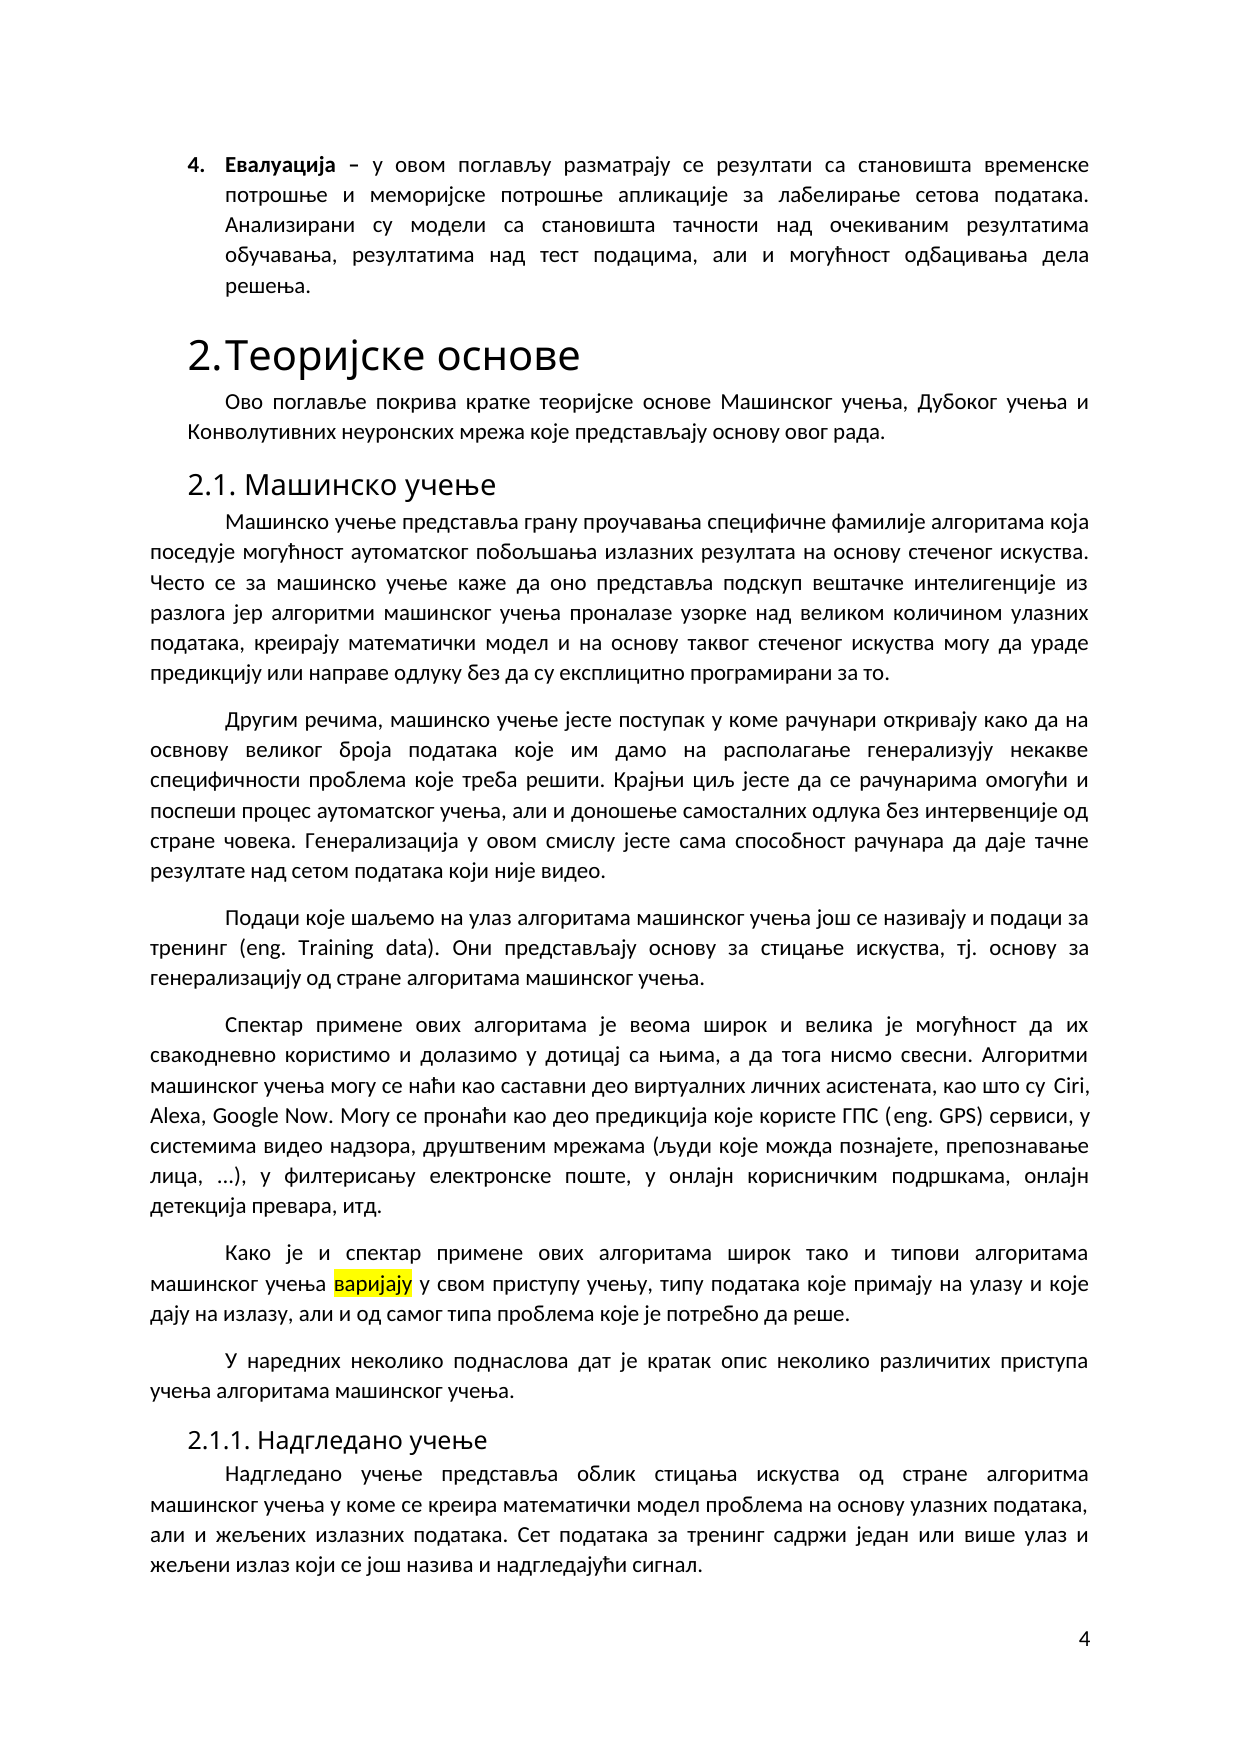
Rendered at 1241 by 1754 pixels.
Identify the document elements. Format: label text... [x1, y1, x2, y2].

list Евалуација – у овом поглављу разматрају се резултати са становишта временске потрошње и меморијске потрошње апликације за лабелирање сетова података. Анализирани су модели са становишта тачности над очекиваним резултатима обучавања, резултатима над тест подацима, али и могућност одбацивања дела решења. [187, 150, 1090, 299]
text Надгледано учење представља облик стицања искуства од стране алгоритма машинског учења у коме се креира математички модел проблема на основу улазних података, али и жељених излазних података. Сет података за тренинг садржи један или више улаз и жељени излаз који се још назива и надгледајући сигнал. [150, 1459, 1090, 1578]
subtitle 2.1. Машинско учење [150, 464, 1090, 504]
text Спектар примене ових алгоритама је веома широк и велика је могућност да их свакодневно користимо и долазимо у дотицај са њима, а да тога нисмо свесни. Алгоритми машинског учења могу се наћи као саставни део виртуалних личних асистената, као што су Ciri, Alexa, Google Now. Могу се пронаћи као део предикција које користе ГПС (eng. GPS) сервиси, у системима видео надзора, друштвеним мрежама (људи које можда познајете, препознавање лица, ...), у филтерисању електронске поште, у онлајн корисничким подршкама, онлајн детекција превара, итд. [150, 1010, 1090, 1219]
text Машинско учење представља грану проучавања специфичне фамилије алгоритама која поседује могућност аутоматског побољшања излазних резултата на основу стеченог искуства. Често се за машинско учење каже да оно представља подскуп вештачке интелигенције из разлога јер алгоритми машинског учења проналазе узорке над великом количином улазних података, креирају математички модел и на основу таквог стеченог искуства могу да ураде предикцију или направе одлуку без да су експлицитно програмирани за то. [150, 507, 1090, 686]
text Подаци које шаљемо на улаз алгоритама машинског учења још се називају и подаци за тренинг (eng. Training data). Они представљају основу за стицање искуства, тј. основу за генерализацију од стране алгоритама машинског учења. [150, 903, 1090, 991]
text Како је и спектар примене ових алгоритама широк тако и типови алгоритама машинског учења варијају у свом приступу учењу, типу података које примају на улазу и које дају на излазу, али и од самог типа проблема које је потребно да реше. [150, 1238, 1090, 1327]
text Ово поглавље покрива кратке теоријске основе Машинског учења, Дубоког учења и Конволутивних неуронских мрежа које представљају основу овог рада. [187, 387, 1090, 446]
text У наредних неколико поднаслова дат је кратак опис неколико различитих приступа учења алгоритама машинског учења. [150, 1346, 1090, 1404]
subtitle Теоријске основе [187, 326, 1090, 383]
subtitle 2.1.1. Надгледано учење [150, 1423, 1090, 1457]
text Другим речима, машинско учење јесте поступак у коме рачунари откривају како да на освнову великог броја података које им дамо на располагање генерализују некакве специфичности проблема које треба решити. Крајњи циљ јесте да се рачунарима омогући и поспеши процес аутоматског учења, али и доношење самосталних одлука без интервенције од стране човека. Генерализација у овом смислу јесте сама способност рачунара да даје тачне резултате над сетом података који није видео. [150, 705, 1090, 884]
